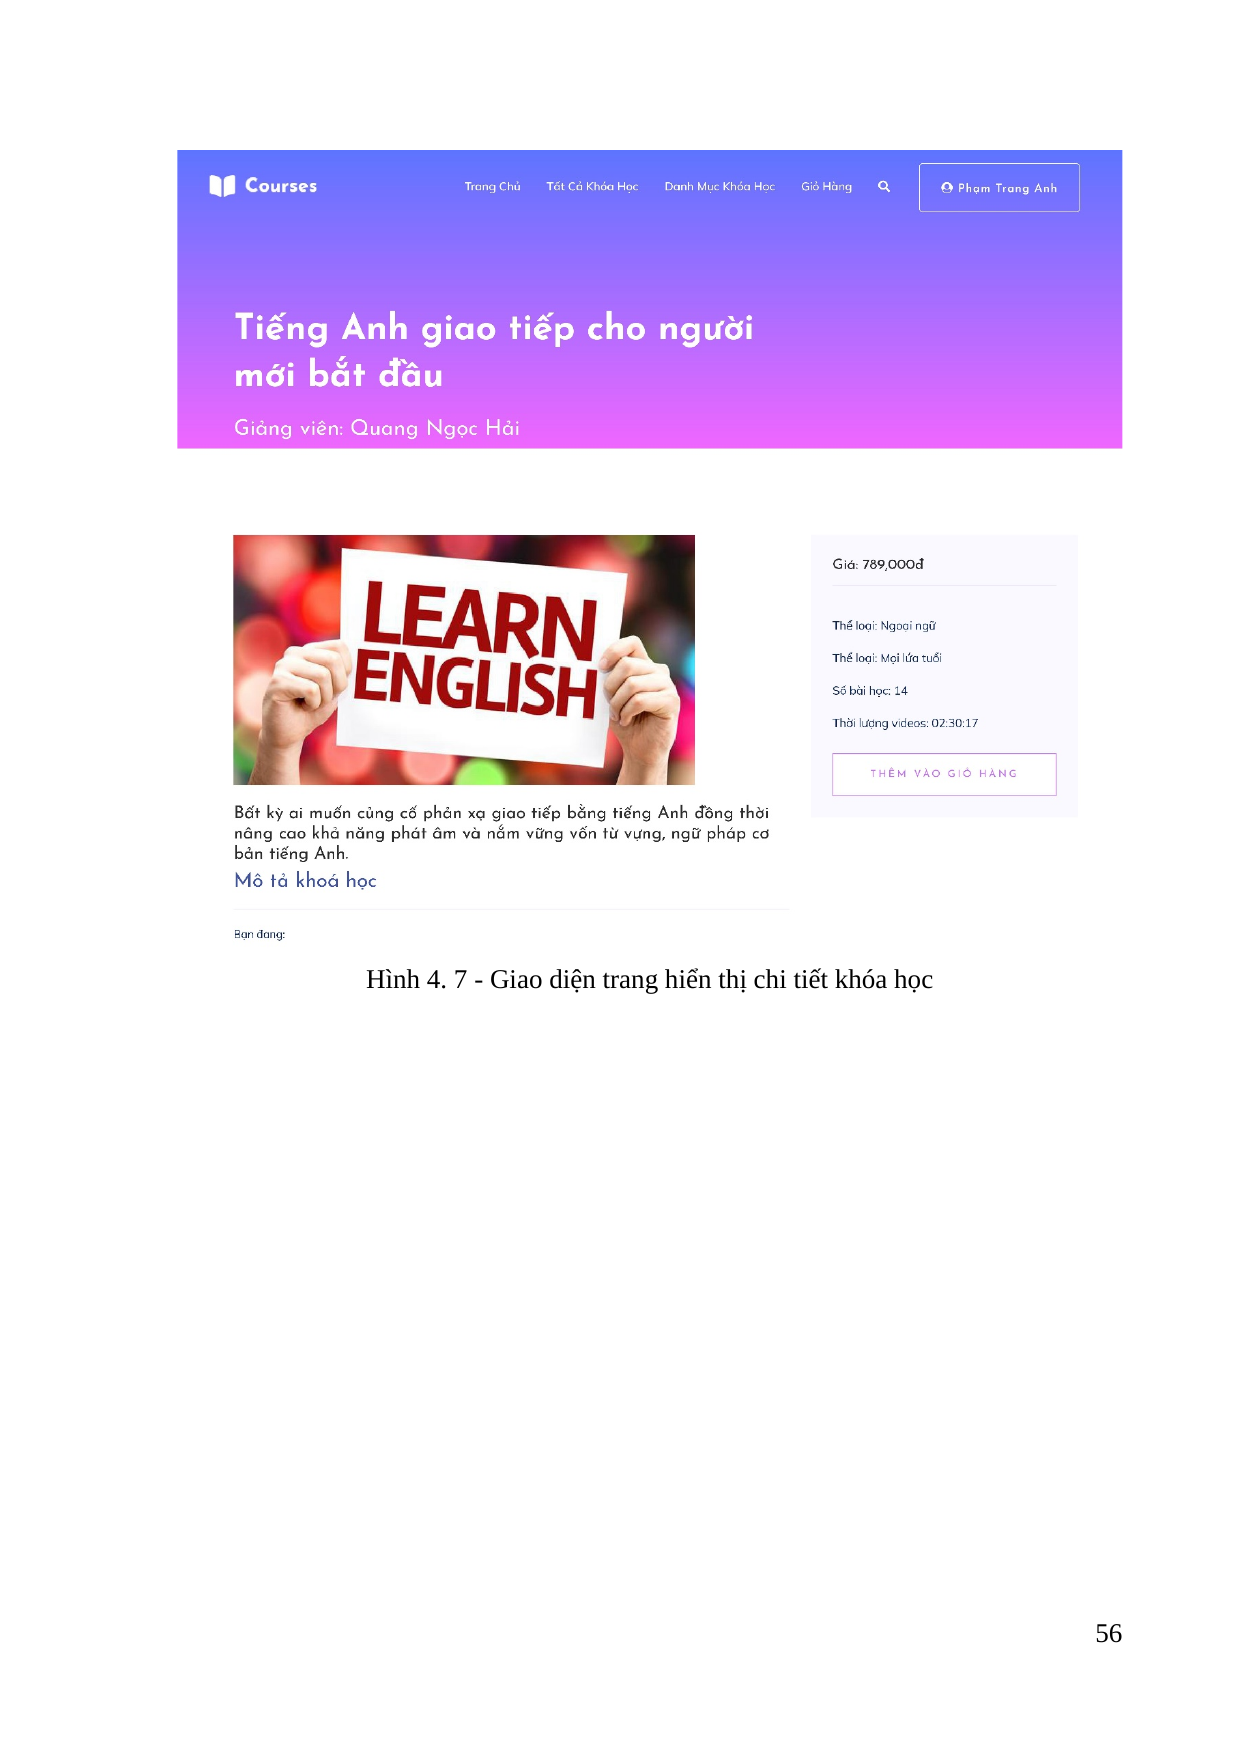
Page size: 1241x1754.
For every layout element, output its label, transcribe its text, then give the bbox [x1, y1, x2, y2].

picture [177, 150, 1123, 948]
text Hình 4. 7 - Giao diện trang hiển thị chi tiết khóa học [177, 963, 1122, 994]
